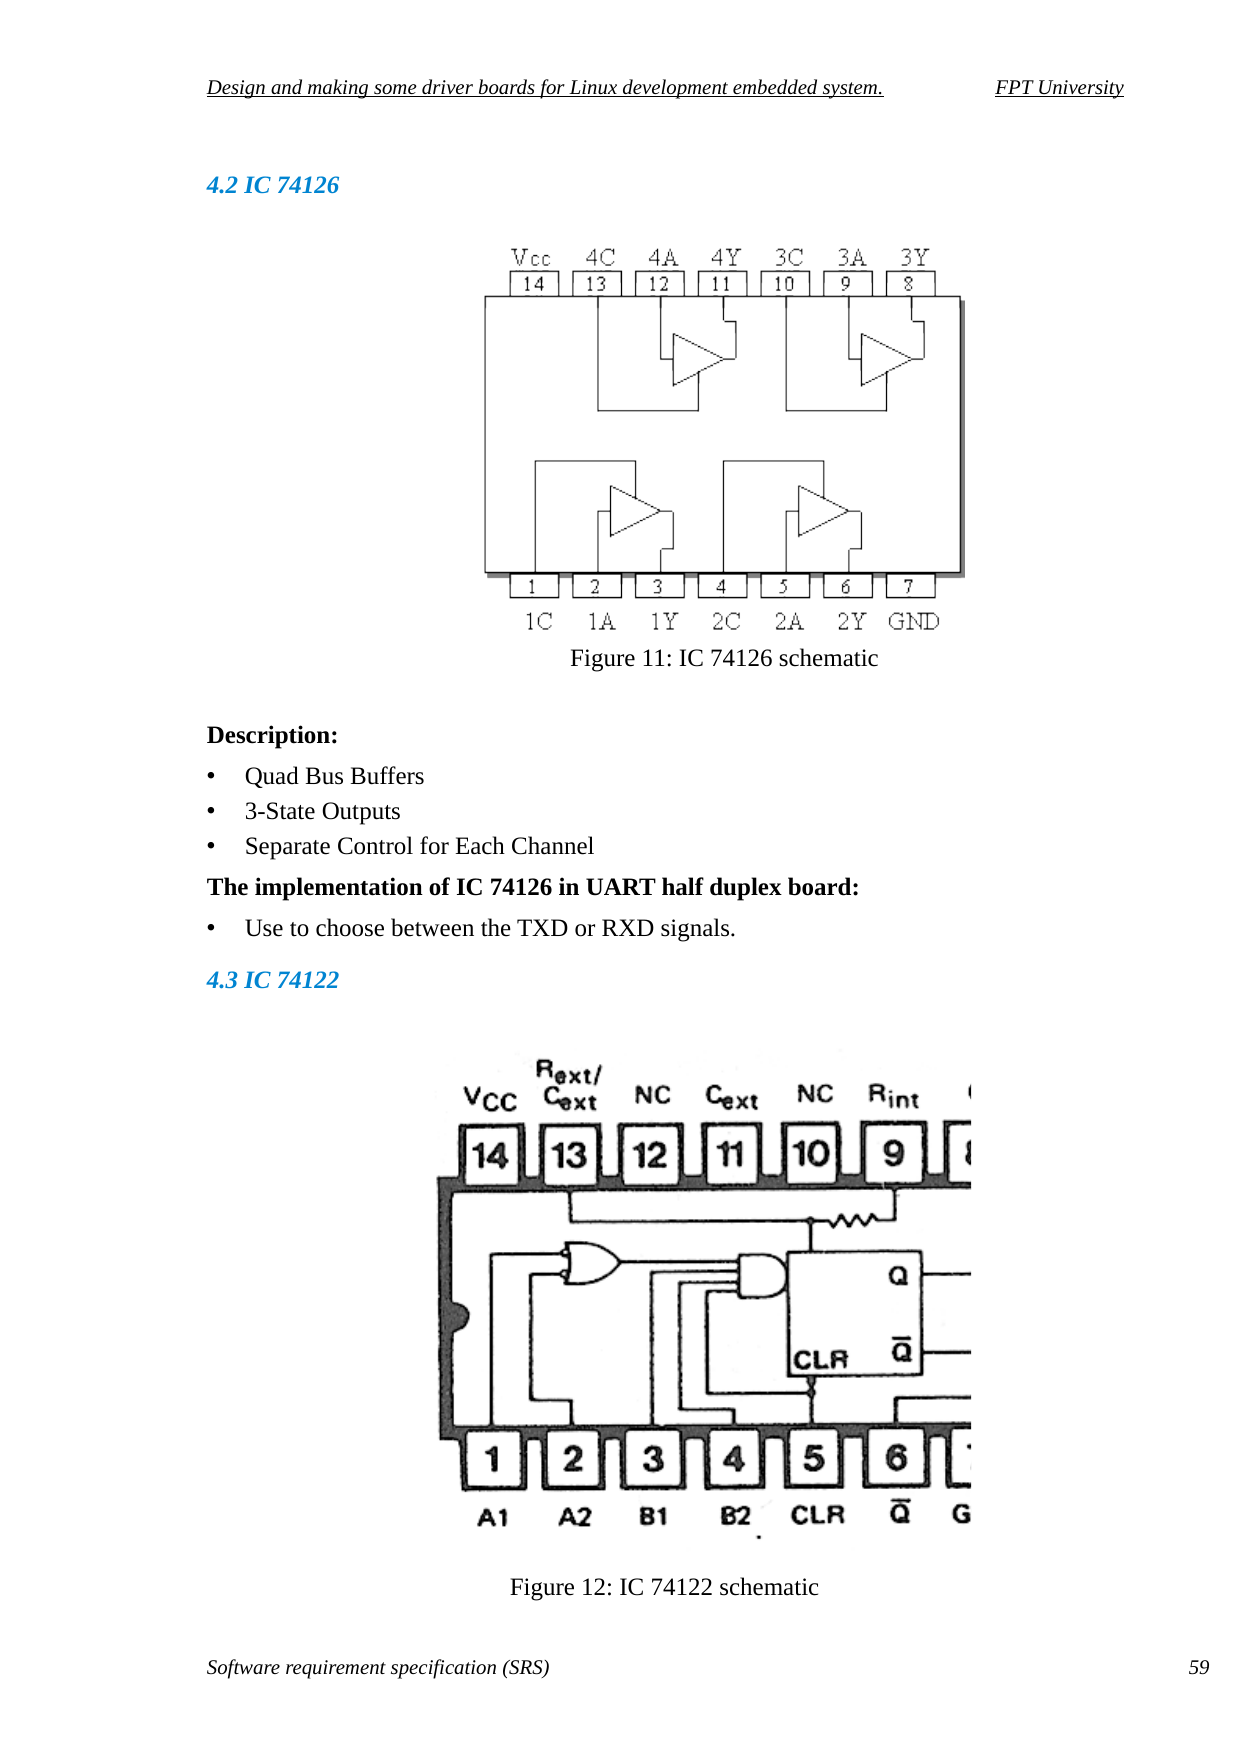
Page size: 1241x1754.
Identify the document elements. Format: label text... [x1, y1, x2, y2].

list Use to choose between the TXD or RXD signals. [207, 913, 1122, 942]
text The implementation of IC 74126 in UART half duplex board: [207, 872, 1122, 901]
picture [357, 1024, 972, 1572]
list Separate Control for Each Channel [207, 831, 1122, 860]
subtitle 4.2 IC 74126 [207, 171, 1122, 199]
list Quad Bus Buffers [207, 761, 1122, 790]
subtitle 4.3 IC 74122 [207, 965, 1122, 994]
picture [483, 233, 965, 644]
text Description: [207, 720, 1122, 748]
list 3-State Outputs [207, 796, 1122, 825]
